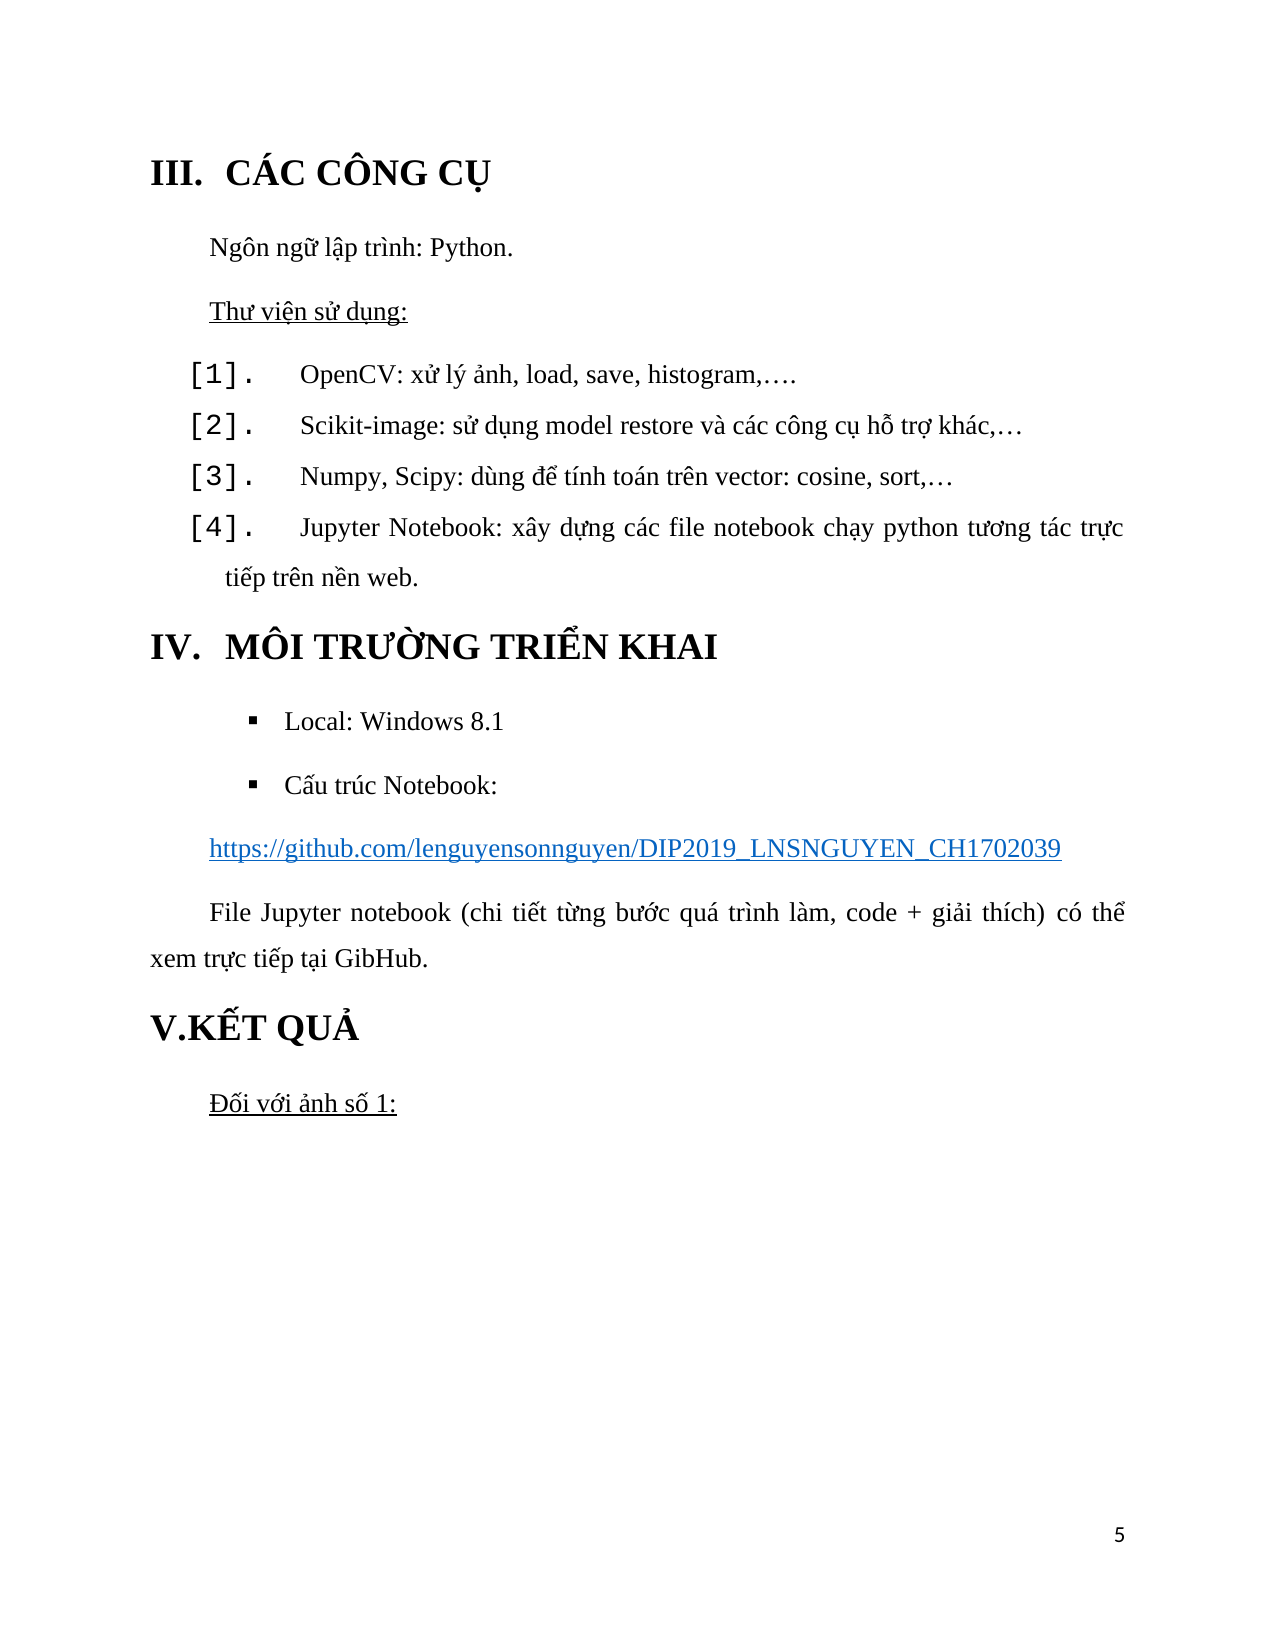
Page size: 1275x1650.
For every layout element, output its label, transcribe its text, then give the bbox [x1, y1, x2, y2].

text File Jupyter notebook (chi tiết từng bước quá trình làm, code + giải thích) có thể xem trực tiếp tại GibHub. [150, 896, 1125, 974]
list CÁC CÔNG CỤ [150, 150, 1125, 193]
list Numpy, Scipy: dùng để tính toán trên vector: cosine, sort,… [187, 460, 1125, 494]
list Jupyter Notebook: xây dựng các file notebook chạy python tương tác trực tiếp trên nền web. [187, 511, 1125, 592]
list MÔI TRƯỜNG TRIỂN KHAI [150, 624, 1125, 667]
text Thư viện sử dụng: [150, 295, 1125, 326]
list KẾT QUẢ [150, 1006, 1125, 1049]
text Đối với ảnh số 1: [150, 1087, 1125, 1118]
text https://github.com/lenguyensonnguyen/DIP2019_LNSNGUYEN_CH1702039 [150, 832, 1125, 864]
list Scikit-image: sử dụng model restore và các công cụ hỗ trợ khác,… [187, 409, 1125, 443]
list Local: Windows 8.1 [247, 705, 1125, 737]
text Ngôn ngữ lập trình: Python. [150, 231, 1125, 262]
list Cấu trúc Notebook: [247, 769, 1125, 800]
list OpenCV: xử lý ảnh, load, save, histogram,…. [187, 358, 1125, 392]
